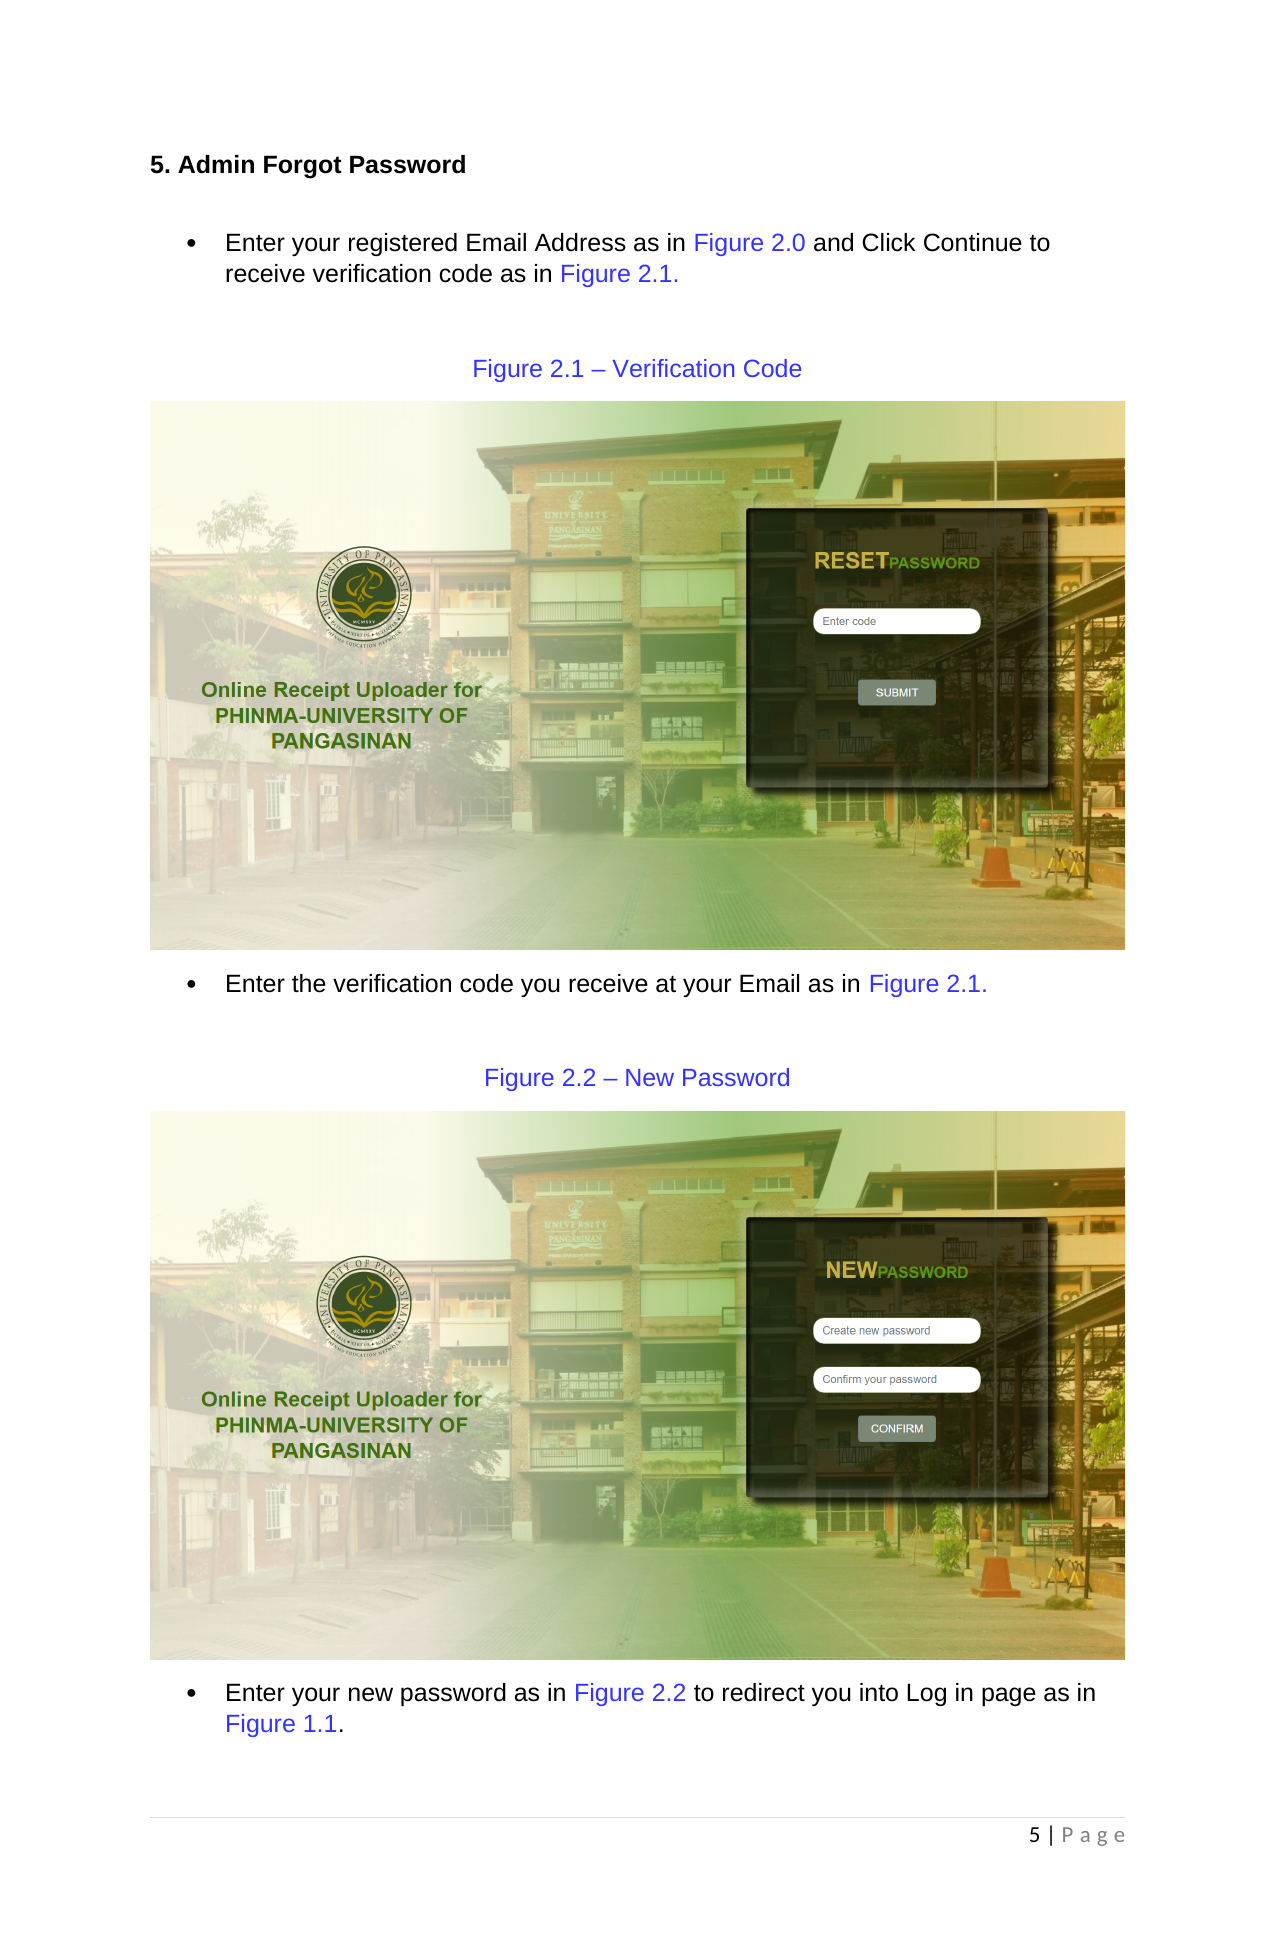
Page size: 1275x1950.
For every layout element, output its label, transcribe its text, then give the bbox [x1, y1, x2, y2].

list Enter your new password as in Figure 2.2 to redirect you into Log in page as in Figure 1.1. [187, 1678, 1125, 1738]
list Enter your registered Email Address as in Figure 2.0 and Click Continue to receive verification code as in Figure 2.1. [187, 228, 1125, 288]
picture [150, 401, 1126, 950]
subtitle 5. Admin Forgot Password [150, 150, 1125, 179]
text Figure 2.1 – Verification Code [150, 353, 1125, 382]
list Enter the verification code you receive at your Email as in Figure 2.1. [187, 969, 1125, 997]
picture [150, 1111, 1126, 1660]
text Figure 2.2 – New Password [150, 1063, 1125, 1092]
